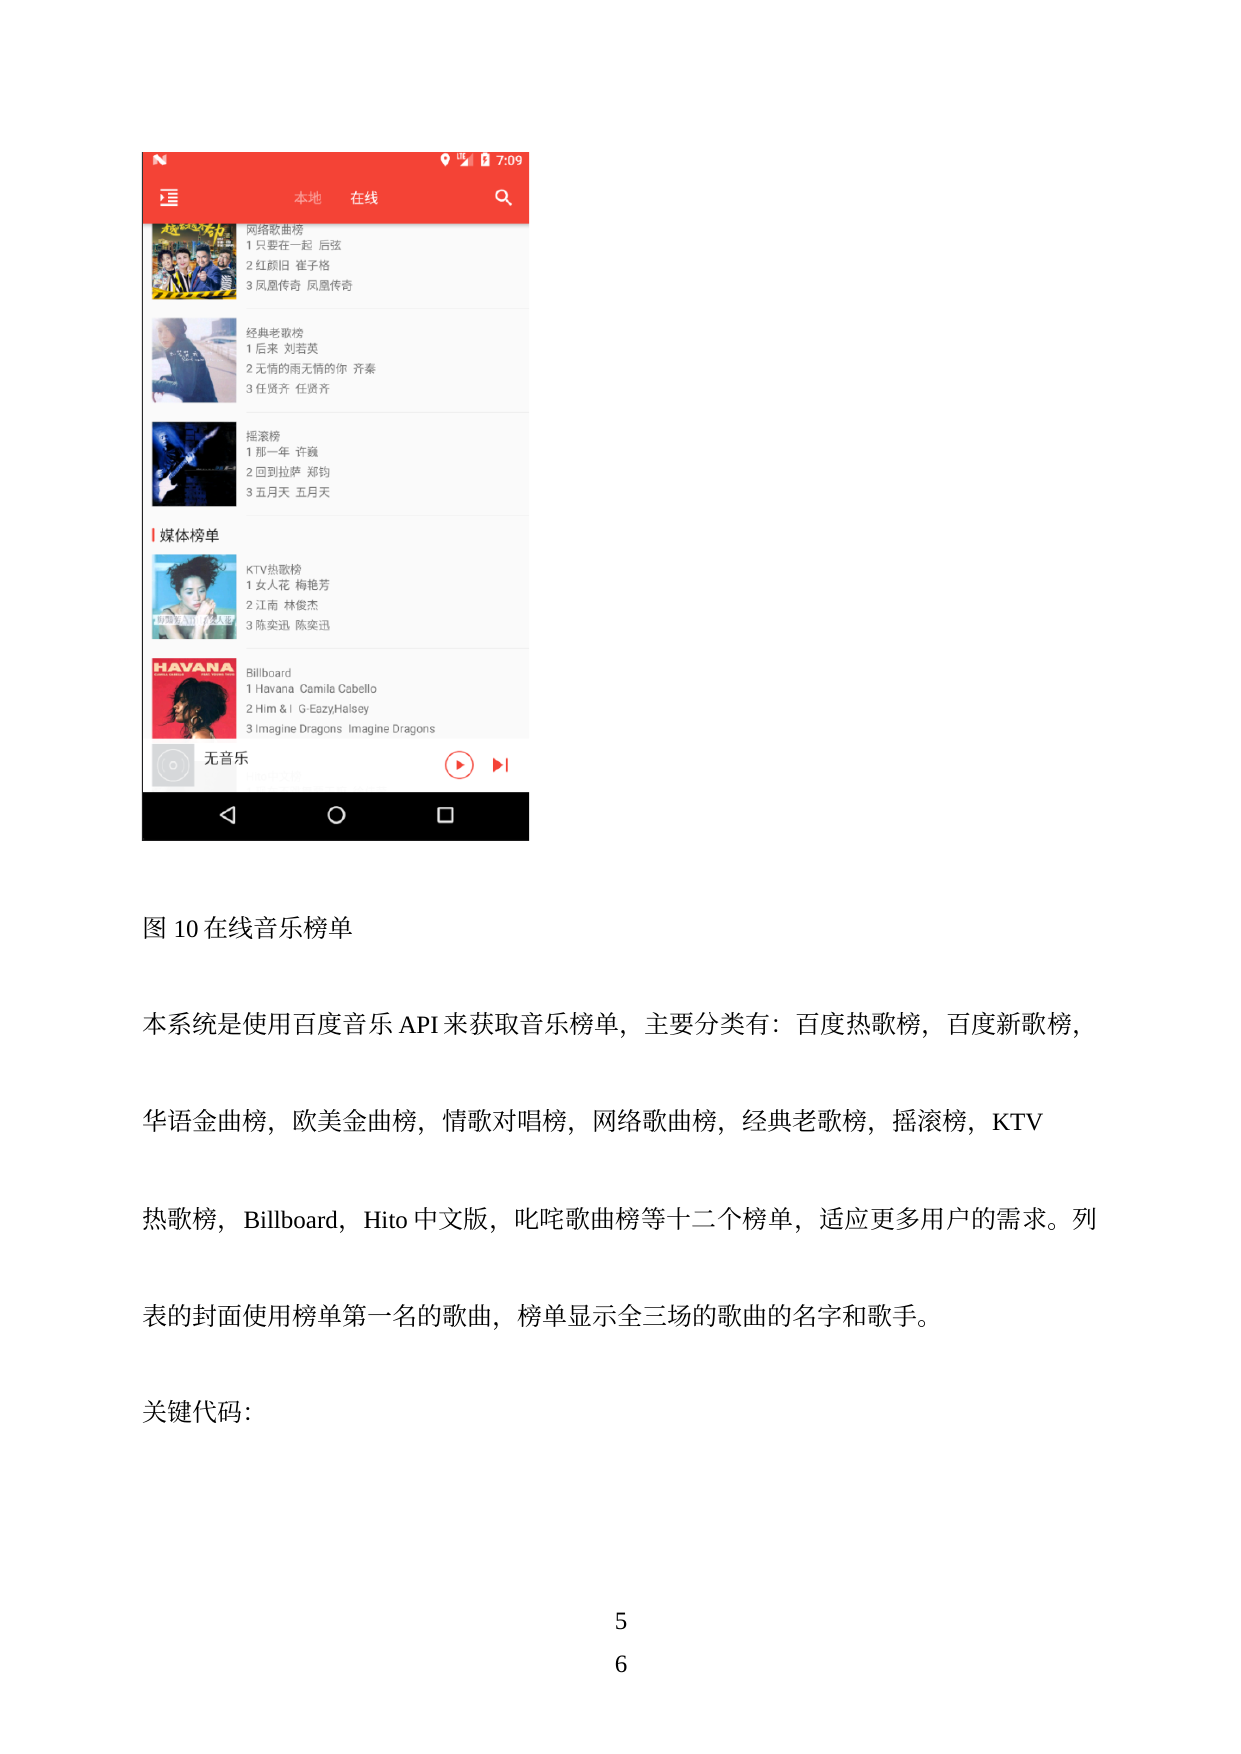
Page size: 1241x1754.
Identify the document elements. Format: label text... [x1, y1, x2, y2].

text 本系统是使用百度音乐API来获取音乐榜单，主要分类有：百度热歌榜，百度新歌榜，华语金曲榜，欧美金曲榜，情歌对唱榜，网络歌曲榜，经典老歌榜，摇滚榜，KTV 热歌榜，Billboard，Hito中文版，叱咤歌曲榜等十二个榜单，适应更多用户的需求。列表的封面使用榜单第一名的歌曲，榜单显示全三场的歌曲的名字和歌手。 [142, 990, 1098, 1347]
picture [141, 152, 530, 841]
text 关键代码： [142, 1378, 1098, 1443]
text 图 10在线音乐榜单 [142, 894, 1098, 959]
